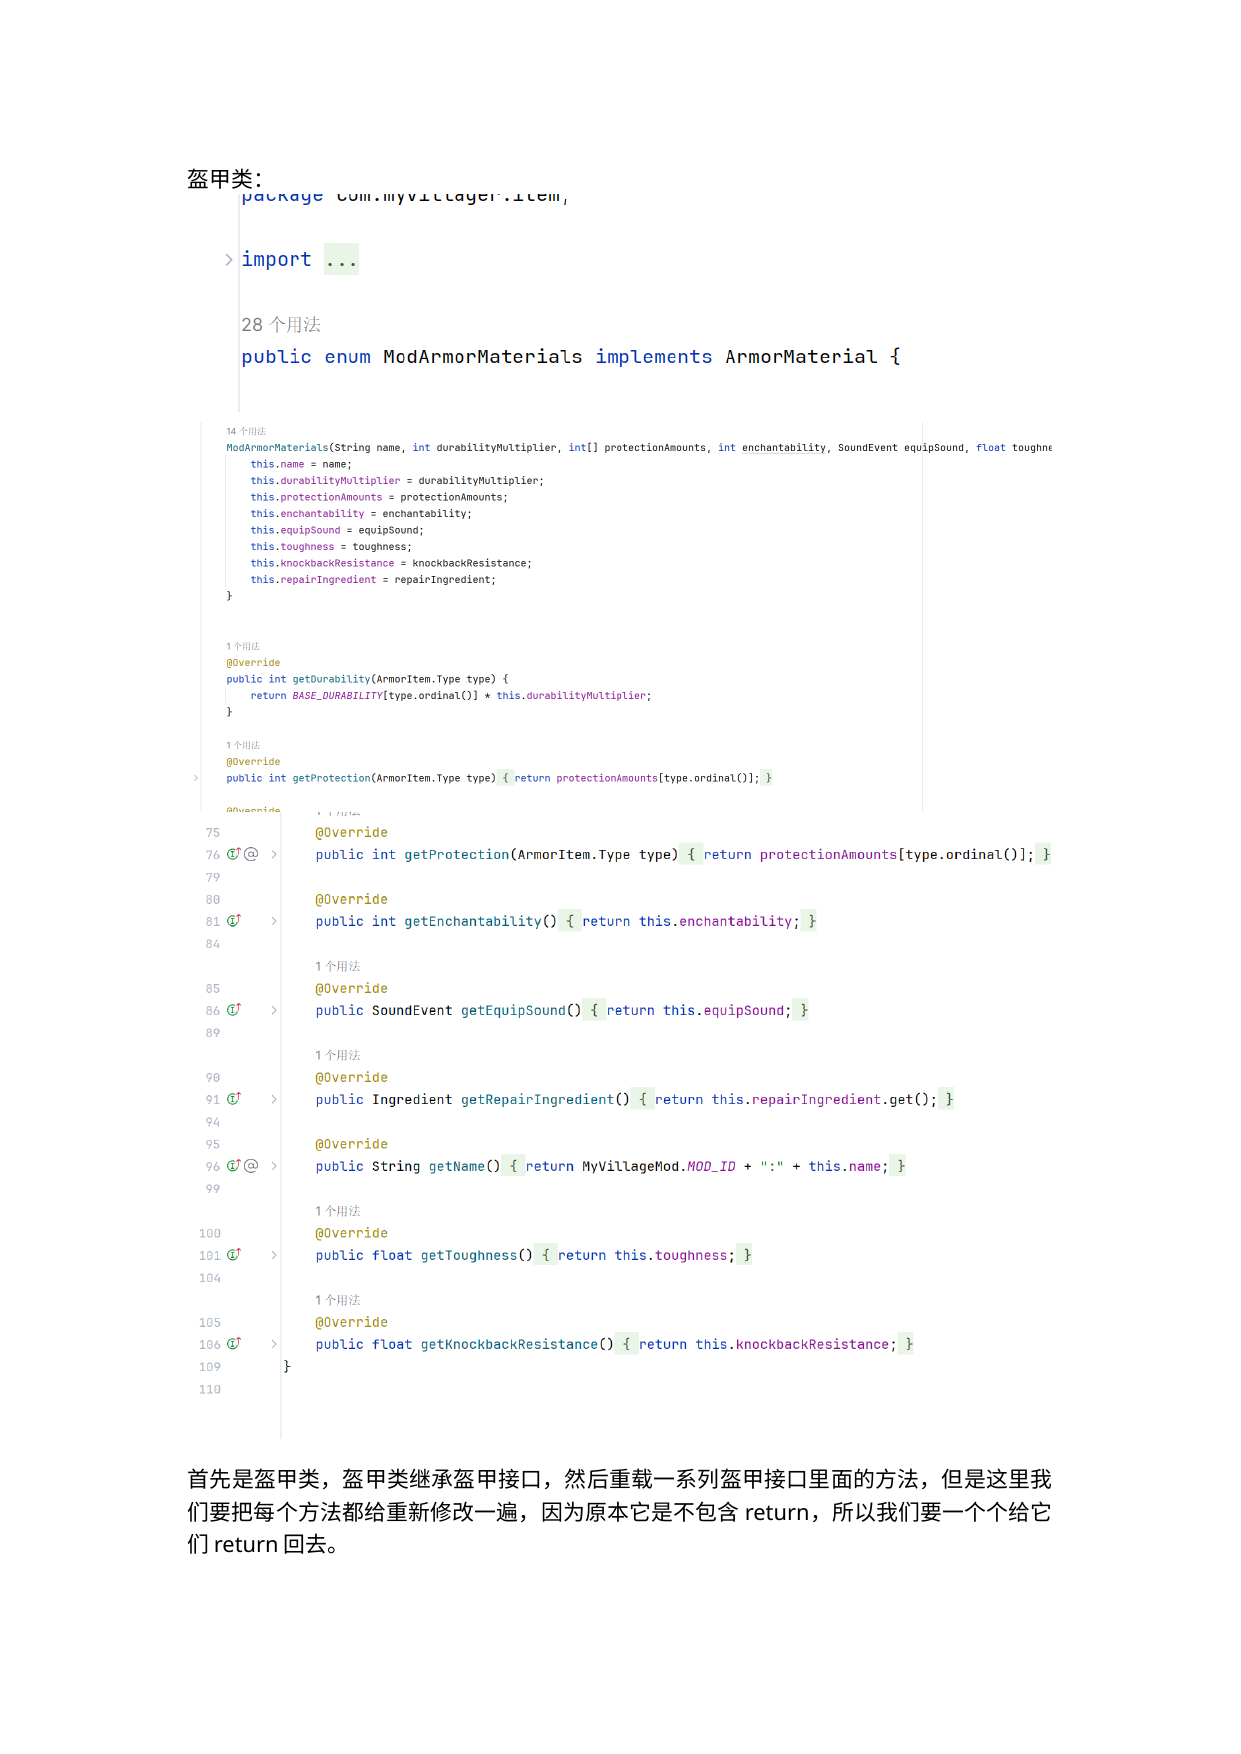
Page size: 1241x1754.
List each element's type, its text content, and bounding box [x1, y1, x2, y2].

text 盔甲类： [187, 162, 1053, 194]
text 首先是盔甲类，盔甲类继承盔甲接口，然后重载一系列盔甲接口里面的方法，但是这里我们要把每个方法都给重新修改一遍，因为原本它是不包含return，所以我们要一个个给它们return回去。 [187, 1462, 1053, 1559]
picture [187, 422, 1052, 1439]
picture [187, 194, 1053, 412]
